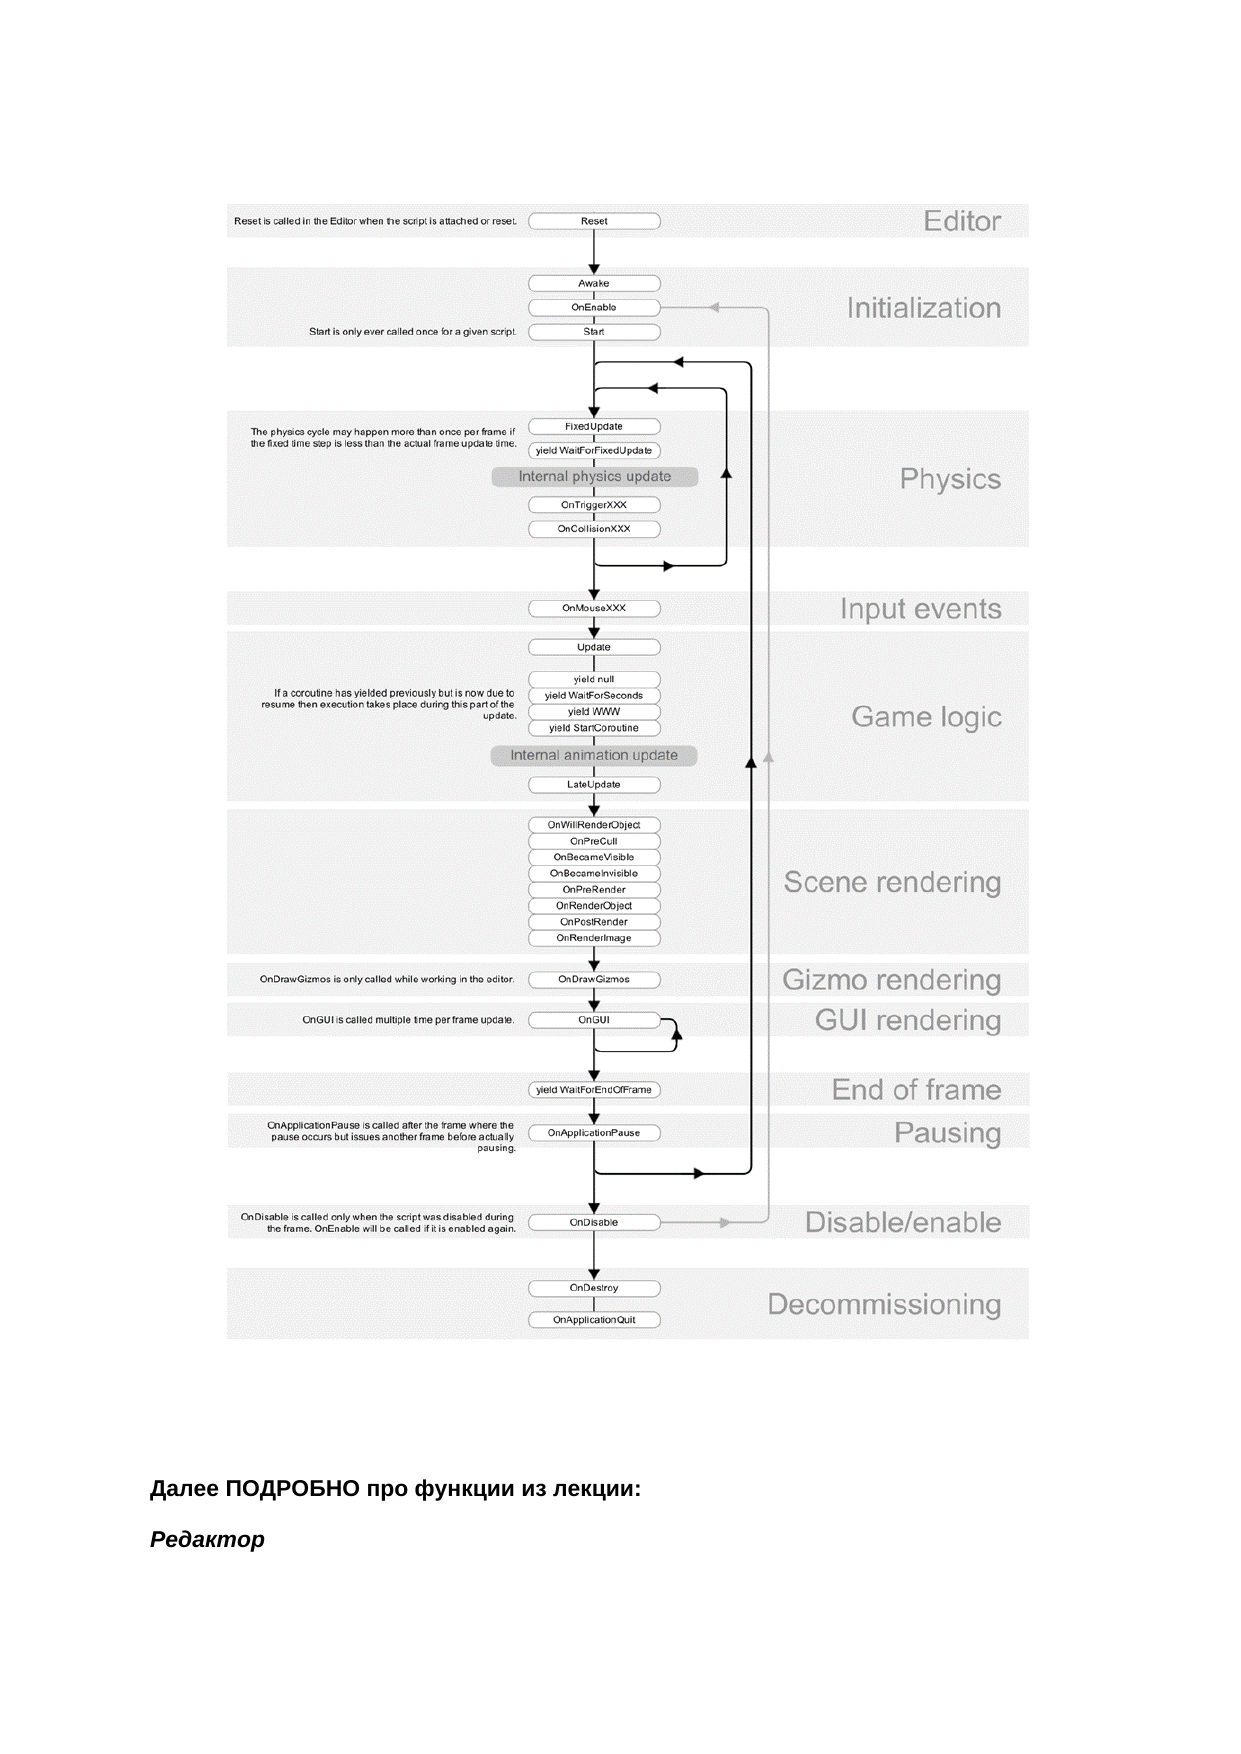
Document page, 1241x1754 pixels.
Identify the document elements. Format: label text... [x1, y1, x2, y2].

picture [150, 150, 1091, 1450]
text Редактор [150, 1526, 1090, 1553]
text Далее ПОДРОБНО про функции из лекции: [150, 1475, 1090, 1501]
